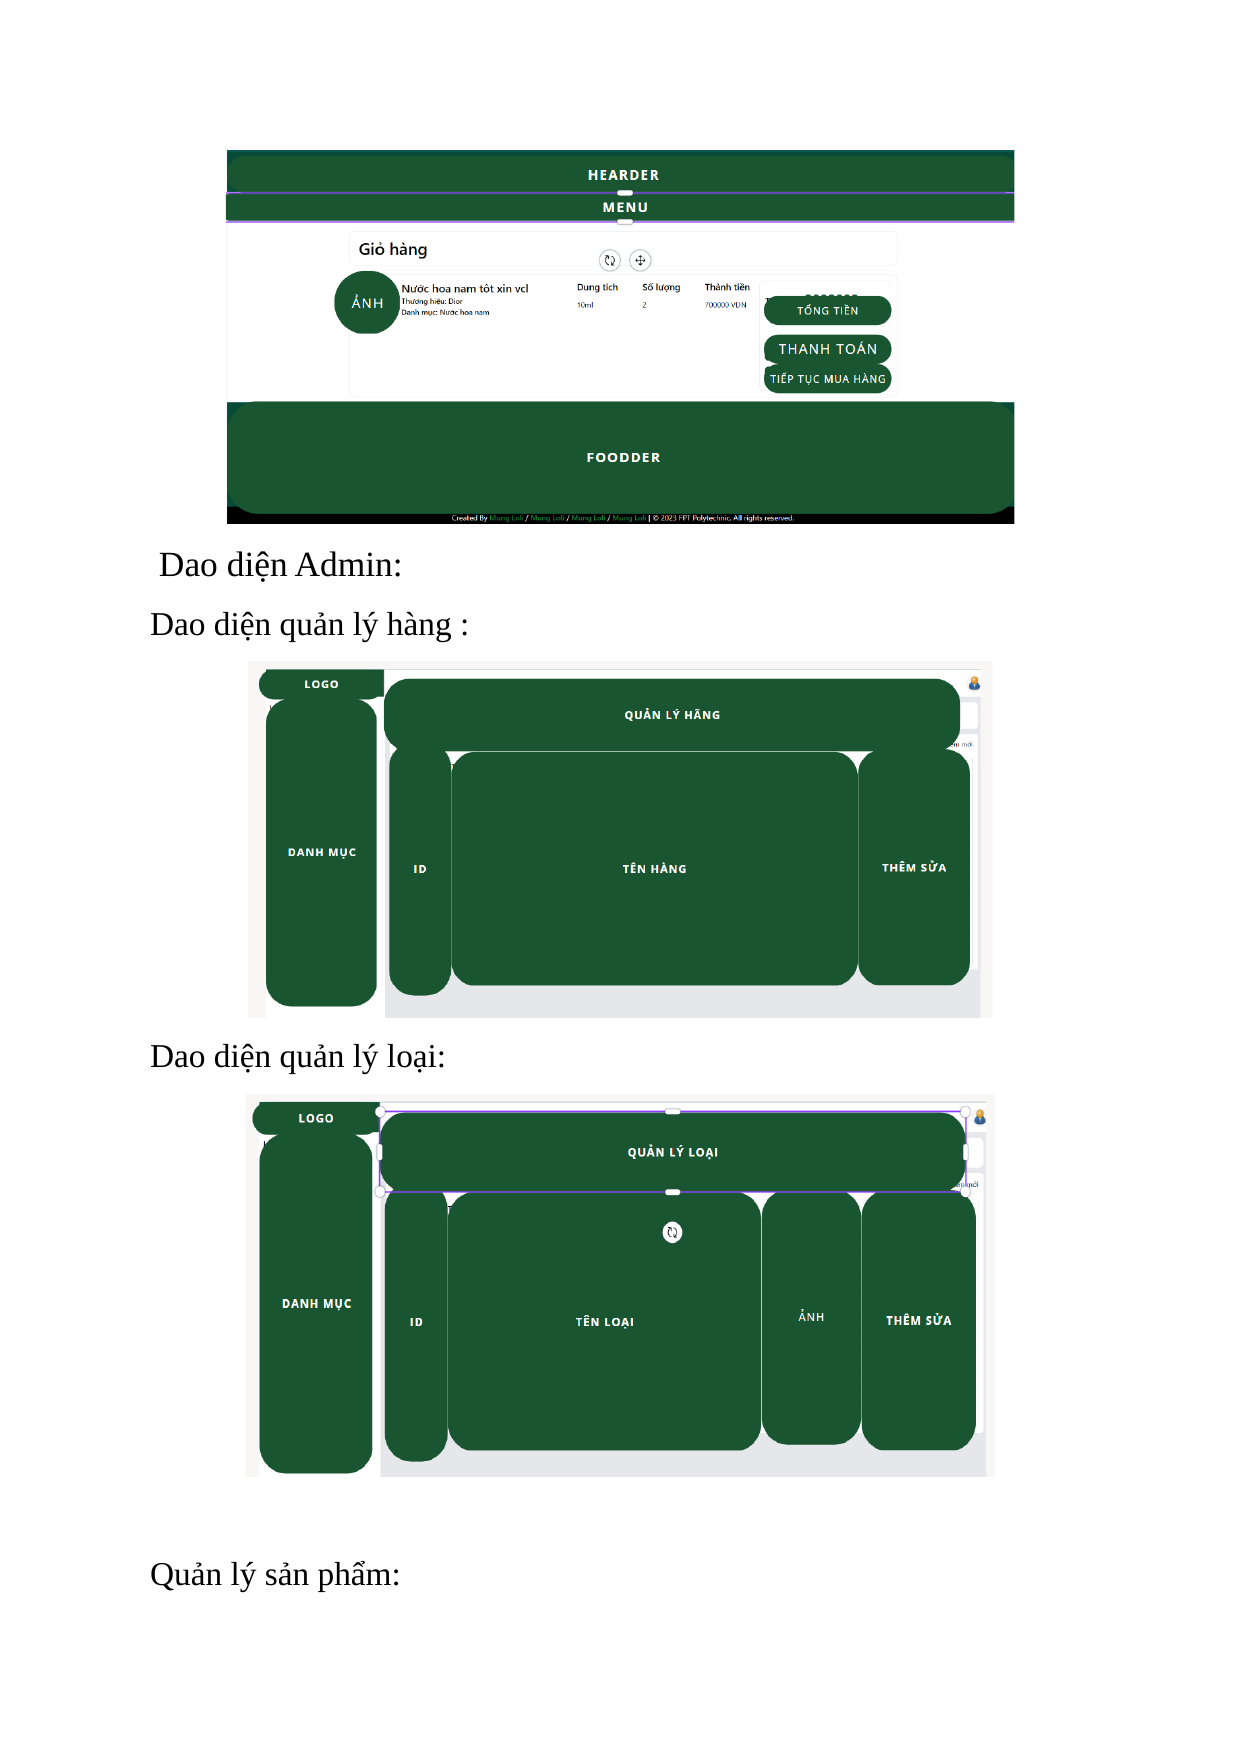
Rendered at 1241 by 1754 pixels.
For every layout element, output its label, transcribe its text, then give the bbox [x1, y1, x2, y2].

text Dao diện quản lý loại: [150, 1037, 1090, 1075]
text Dao diện Admin: [150, 543, 1090, 584]
picture [247, 661, 993, 1018]
text Dao diện quản lý hàng : [150, 604, 1090, 642]
picture [245, 1094, 995, 1477]
text Quản lý sản phẩm: [150, 1554, 1090, 1592]
picture [225, 150, 1015, 524]
